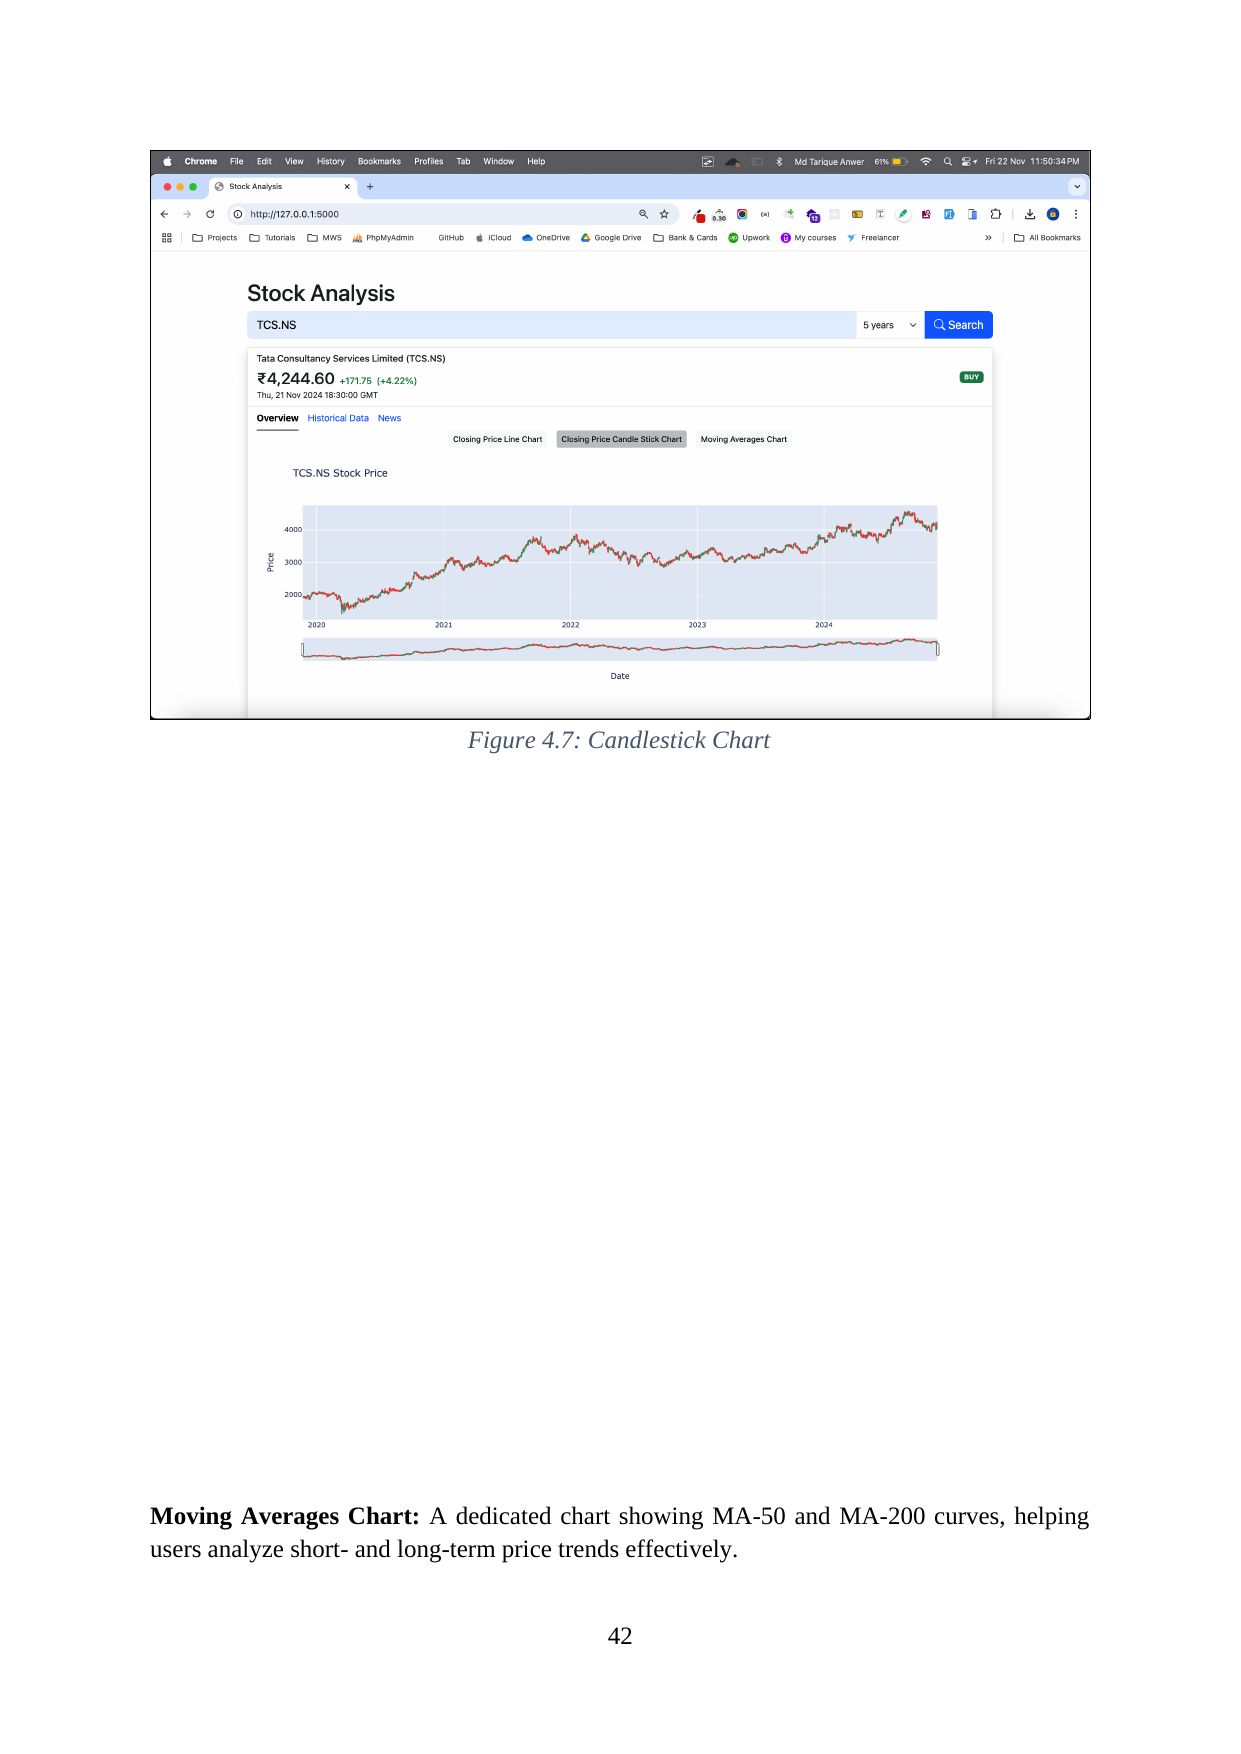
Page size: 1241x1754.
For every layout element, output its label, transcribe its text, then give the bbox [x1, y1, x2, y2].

picture [151, 151, 1090, 719]
text Figure 4.7: Candlestick Chart [150, 725, 1090, 754]
text Moving Averages Chart: A dedicated chart showing MA-50 and MA-200 curves, helping users analyze short- and long-term price trends effectively. [150, 1501, 1090, 1563]
